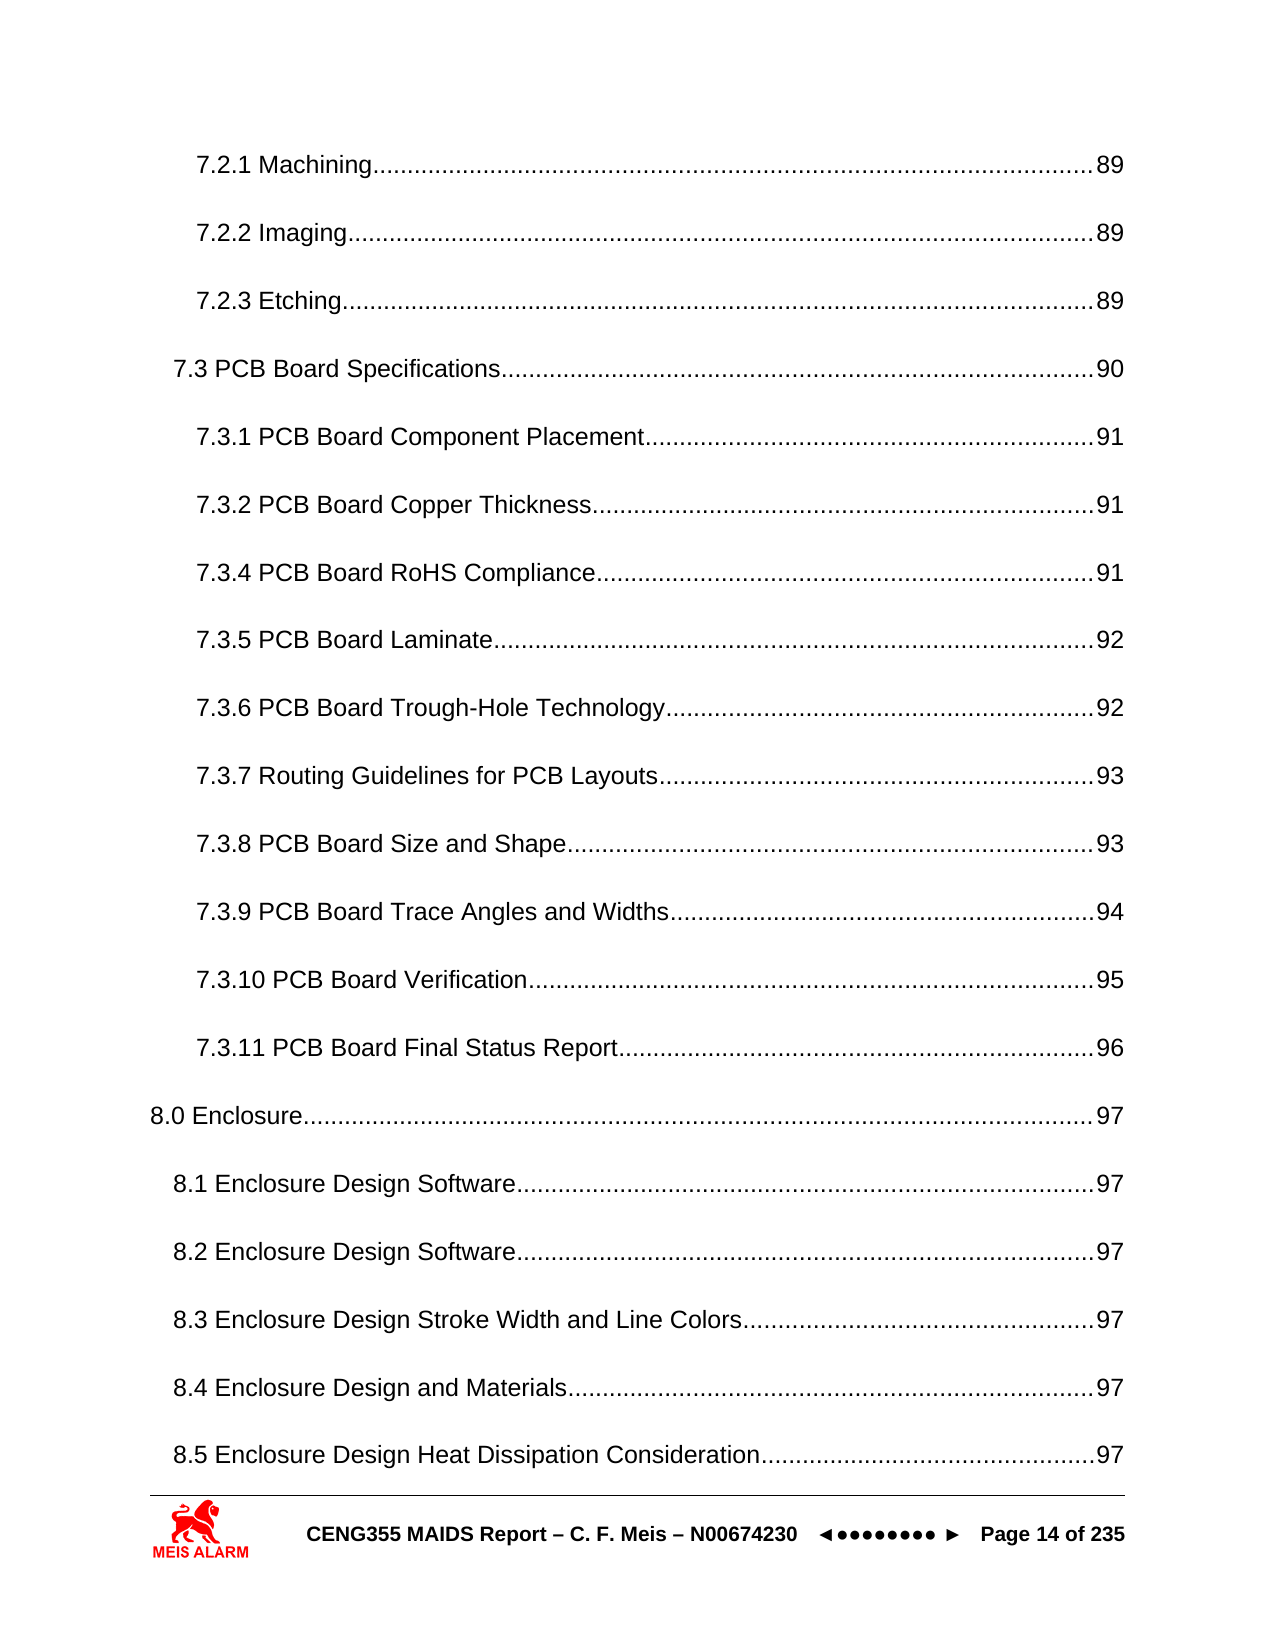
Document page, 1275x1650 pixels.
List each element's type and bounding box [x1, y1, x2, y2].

picture [150, 1498, 253, 1561]
